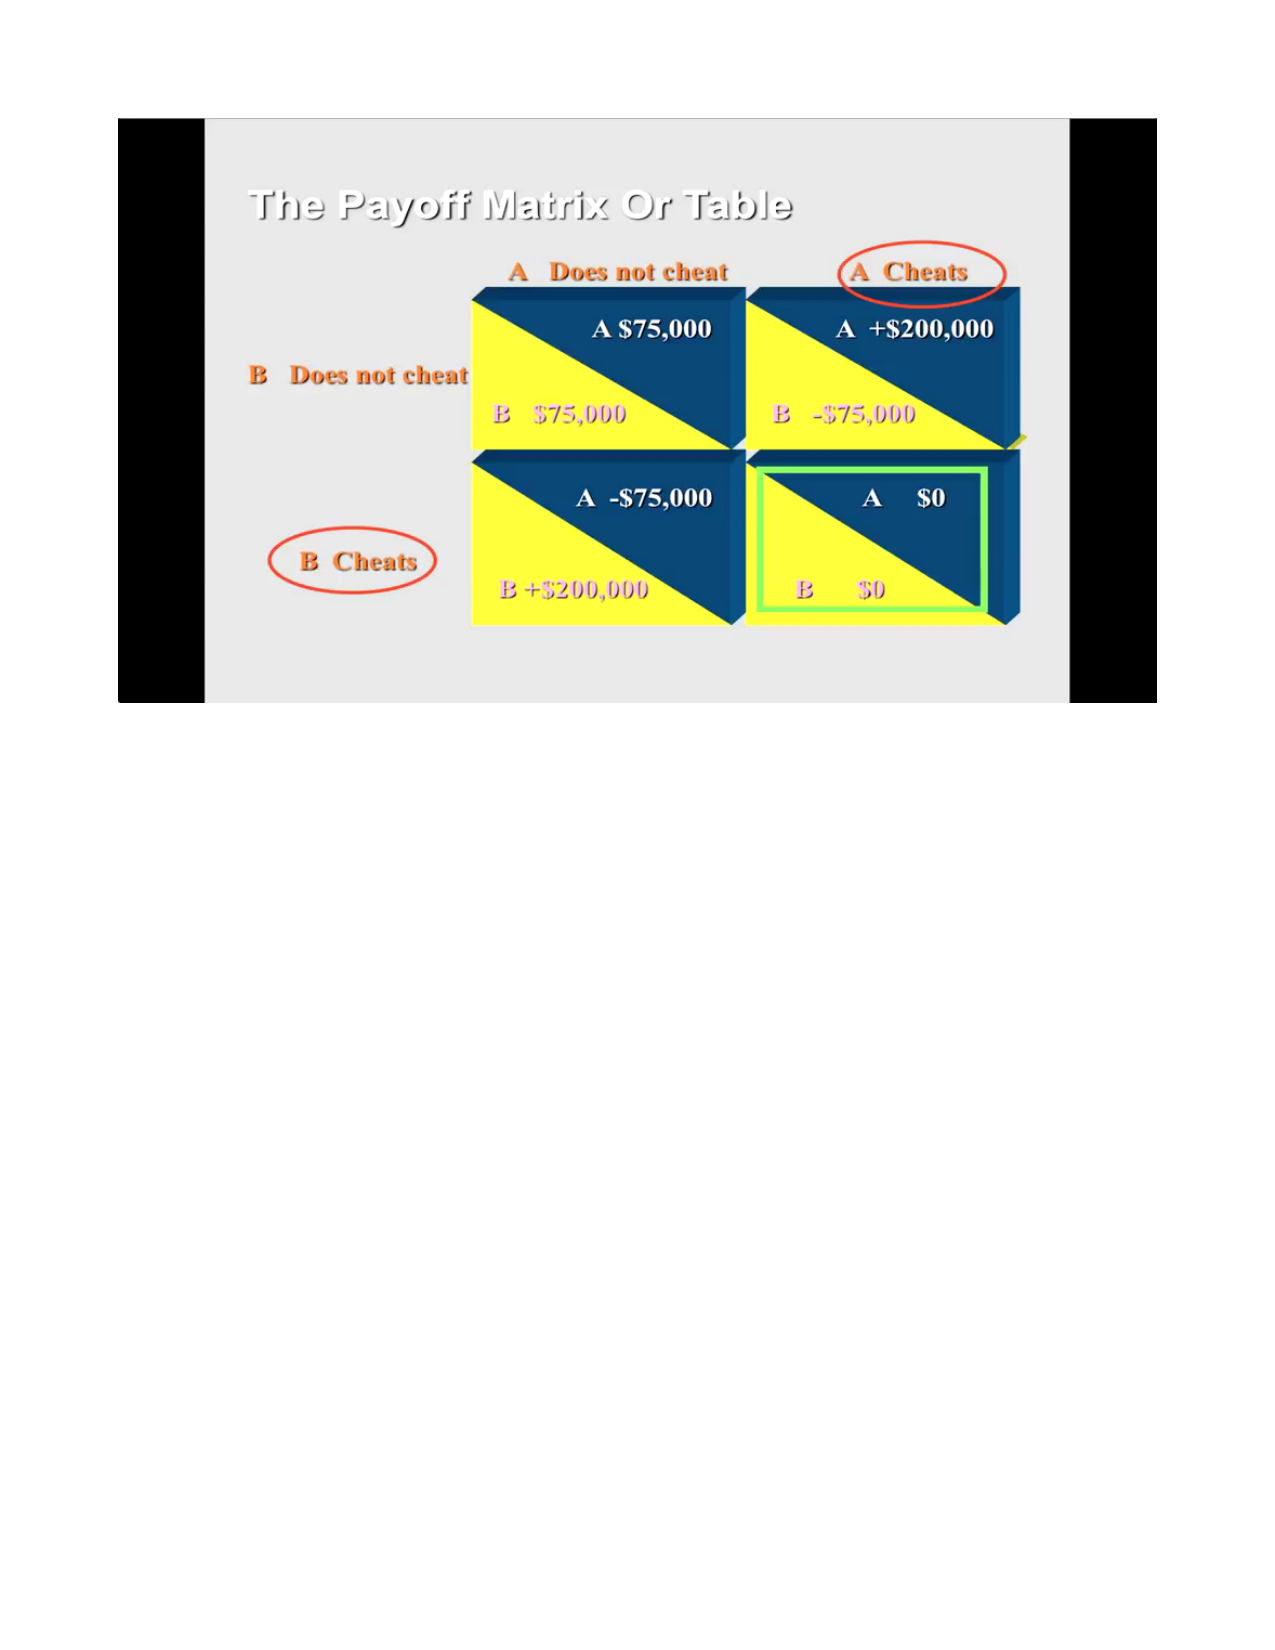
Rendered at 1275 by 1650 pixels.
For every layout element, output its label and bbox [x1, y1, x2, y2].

picture [118, 118, 1157, 703]
